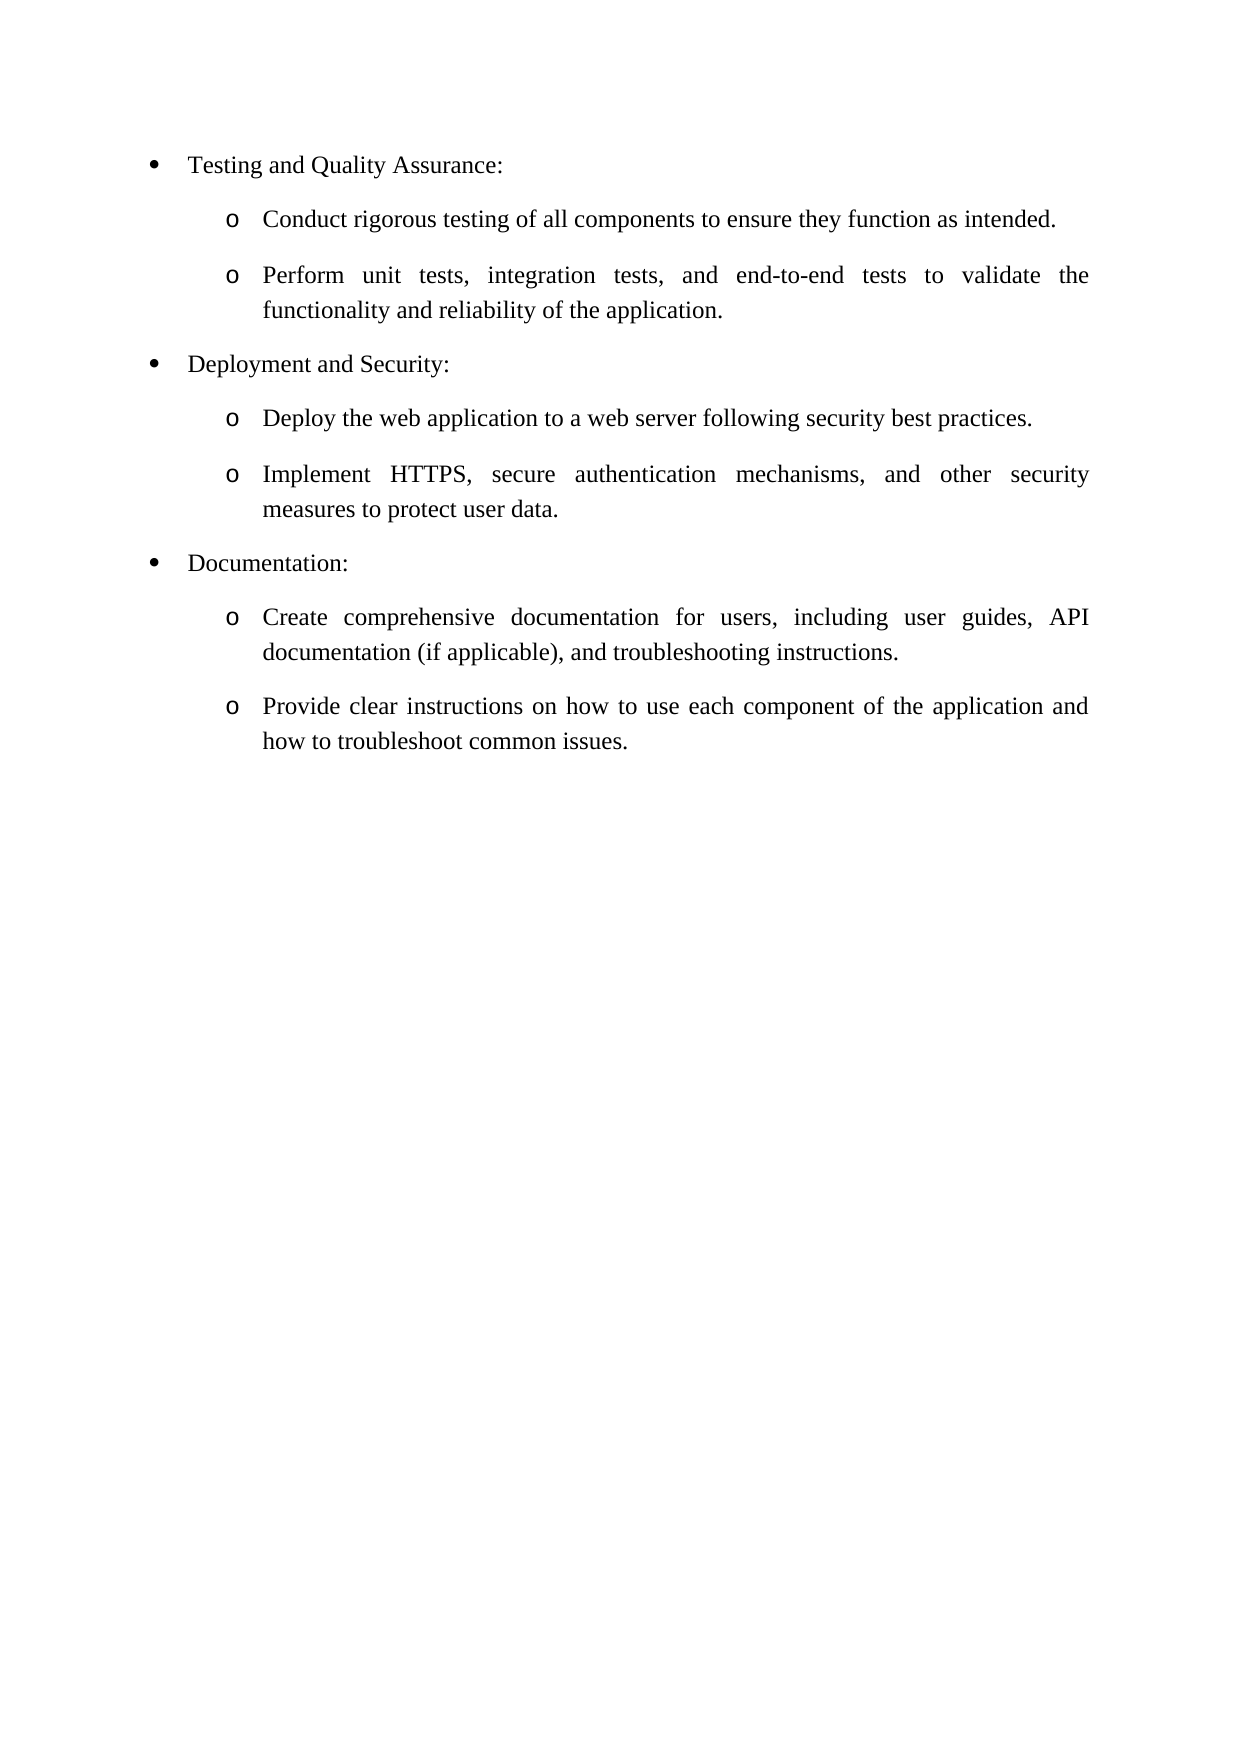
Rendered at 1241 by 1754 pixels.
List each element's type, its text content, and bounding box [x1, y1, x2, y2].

list Deployment and Security: [150, 349, 1090, 378]
list Create comprehensive documentation for users, including user guides, API documentation (if applicable), and troubleshooting instructions. [225, 602, 1090, 666]
list Provide clear instructions on how to use each component of the application and how to troubleshoot common issues. [225, 691, 1090, 755]
list Deploy the web application to a web server following security best practices. [225, 403, 1090, 434]
list Testing and Quality Assurance: [150, 150, 1090, 179]
list Perform unit tests, integration tests, and end-to-end tests to validate the functionality and reliability of the application. [225, 260, 1090, 324]
list Conduct rigorous testing of all components to ensure they function as intended. [225, 204, 1090, 235]
list Implement HTTPS, secure authentication mechanisms, and other security measures to protect user data. [225, 459, 1090, 523]
list Documentation: [150, 548, 1090, 577]
